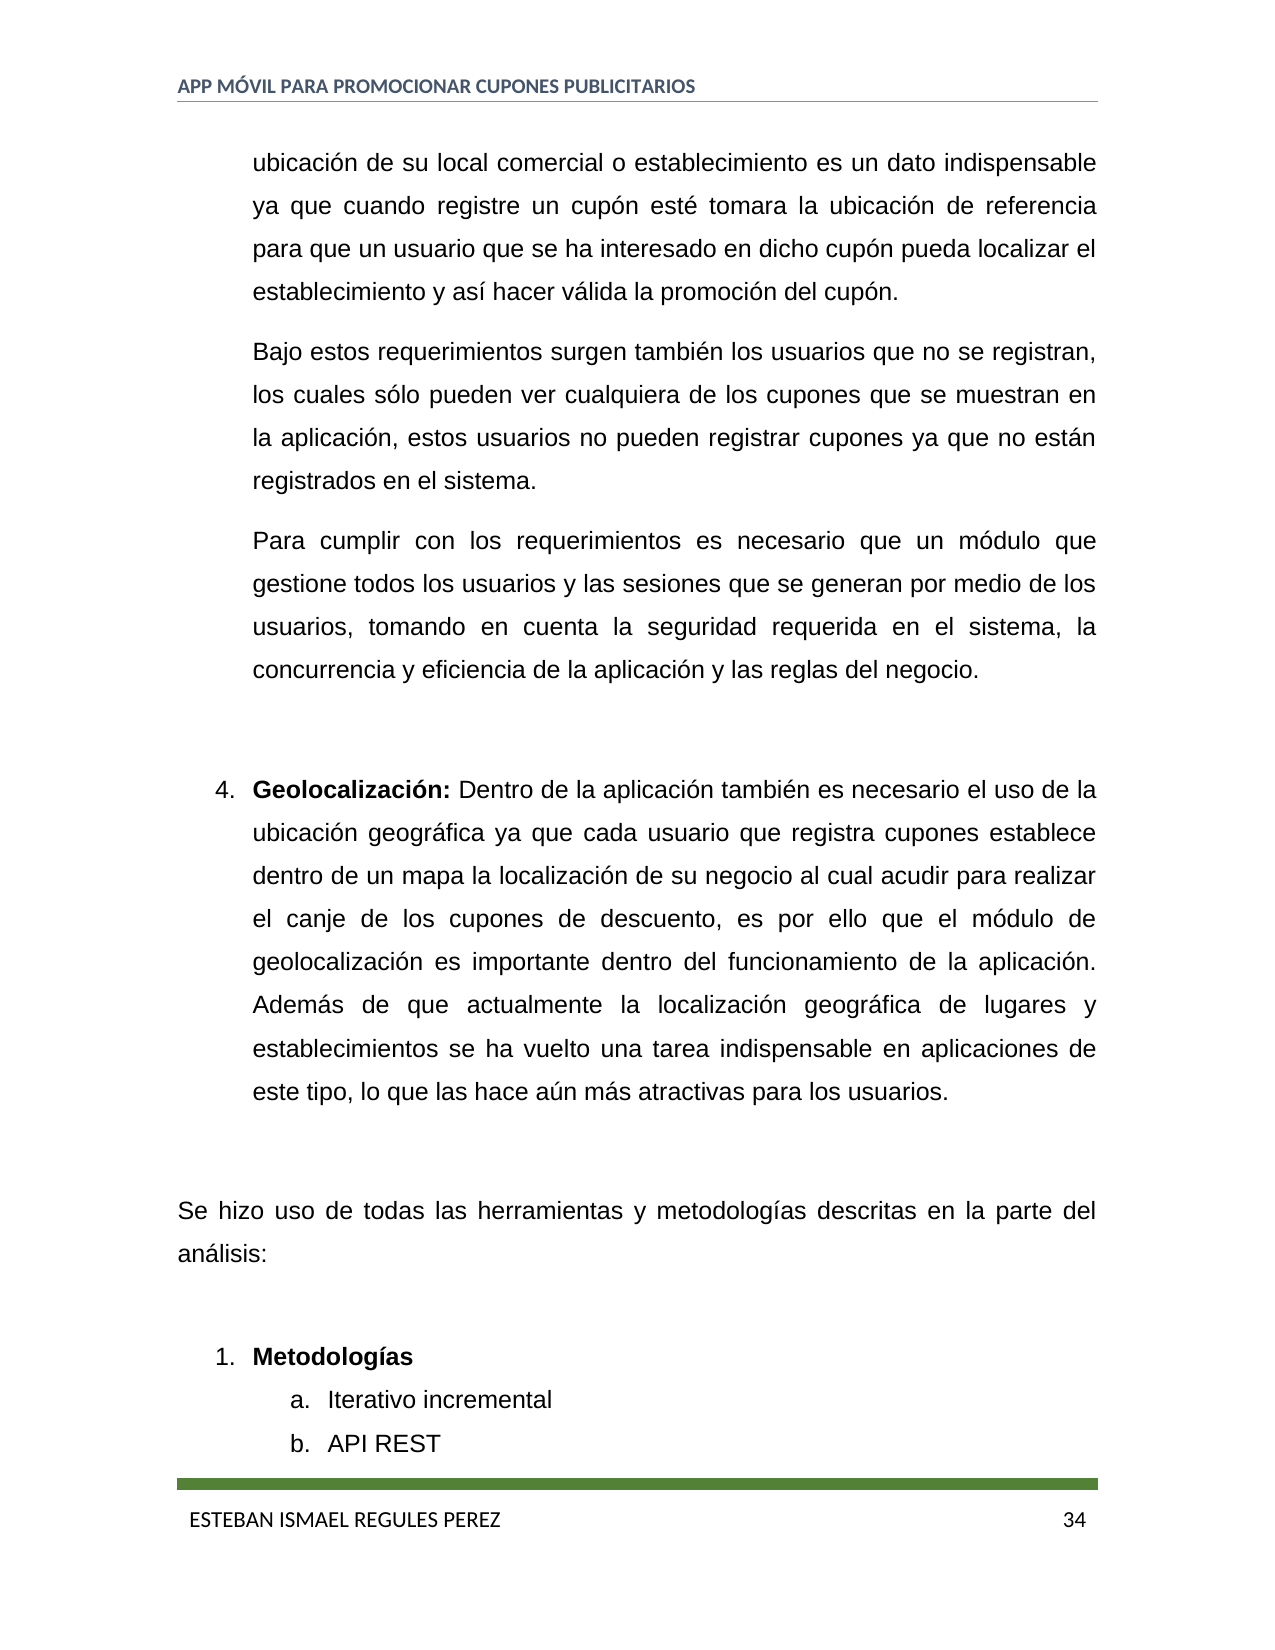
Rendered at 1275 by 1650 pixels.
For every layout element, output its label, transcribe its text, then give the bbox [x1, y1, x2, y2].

list Iterativo incremental [290, 1386, 1098, 1414]
list Metodologías [215, 1342, 1098, 1371]
list API REST [290, 1429, 1098, 1457]
text Se hizo uso de todas las herramientas y metodologías descritas en la parte del análisis: [177, 1196, 1098, 1311]
list Geolocalización: Dentro de la aplicación también es necesario el uso de la ubicación geográfica ya que cada usuario que registra cupones establece dentro de un mapa la localización de su negocio al cual acudir para realizar el canje de los cupones de descuento, es por ello que el módulo de geolocalización es importante dentro del funcionamiento de la aplicación. Además de que actualmente la localización geográfica de lugares y establecimientos se ha vuelto una tarea indispensable en aplicaciones de este tipo, lo que las hace aún más atractivas para los usuarios. [215, 775, 1098, 1106]
text Bajo estos requerimientos surgen también los usuarios que no se registran, los cuales sólo pueden ver cualquiera de los cupones que se muestran en la aplicación, estos usuarios no pueden registrar cupones ya que no están registrados en el sistema. [252, 337, 1098, 495]
text Para cumplir con los requerimientos es necesario que un módulo que gestione todos los usuarios y las sesiones que se generan por medio de los usuarios, tomando en cuenta la seguridad requerida en el sistema, la concurrencia y eficiencia de la aplicación y las reglas del negocio. [252, 526, 1098, 684]
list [215, 148, 1098, 306]
